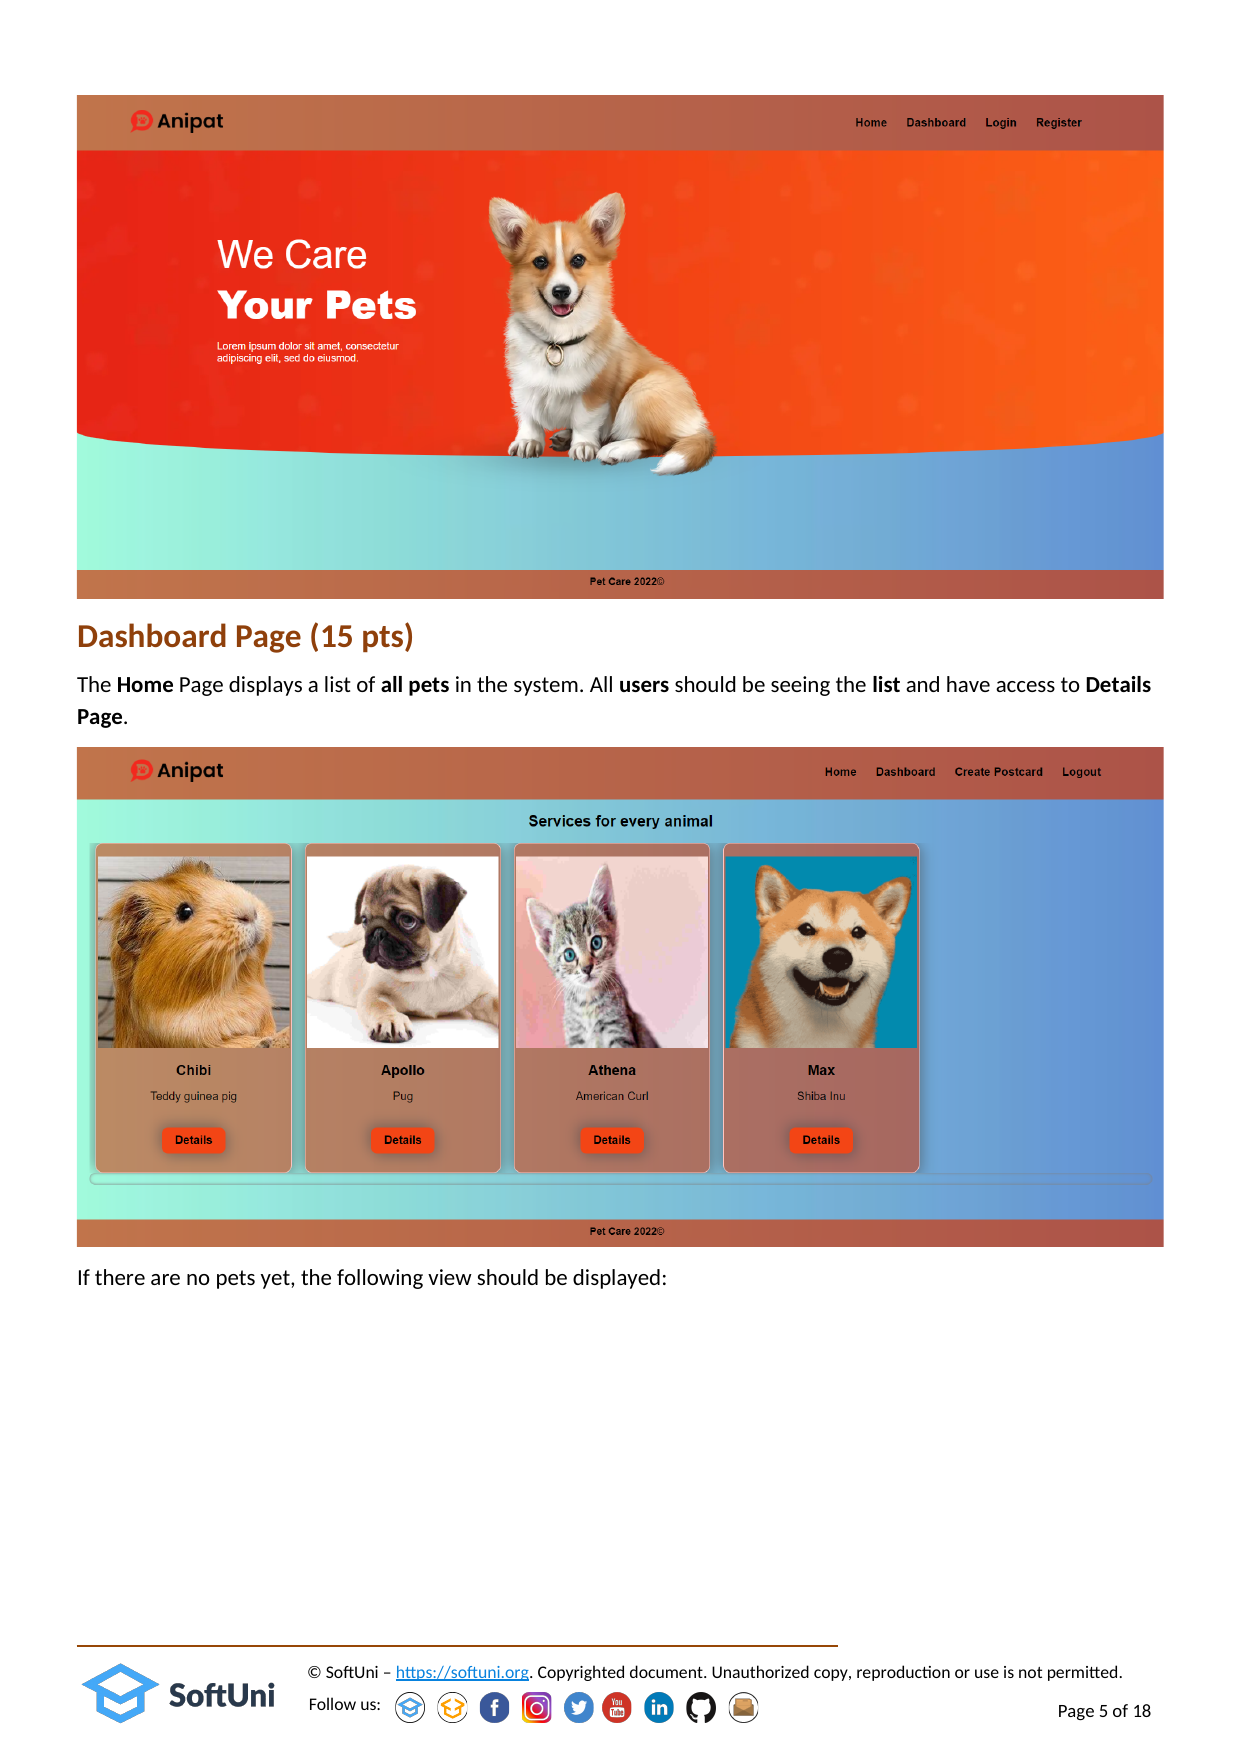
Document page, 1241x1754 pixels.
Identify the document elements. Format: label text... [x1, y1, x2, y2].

picture [686, 1692, 716, 1723]
picture [665, 1692, 674, 1701]
picture [76, 747, 1164, 1247]
picture [644, 1692, 653, 1701]
picture [602, 1692, 632, 1723]
picture [437, 1692, 468, 1723]
picture [479, 1692, 510, 1723]
text If there are no pets yet, the following view should be displayed: [77, 1263, 1163, 1291]
picture [665, 1714, 674, 1723]
text The Home Page displays a list of all pets in the system. All users should be seeing the list and have access to Details Page. [77, 670, 1163, 730]
picture [658, 1705, 667, 1714]
picture [728, 1692, 759, 1723]
picture [395, 1692, 425, 1723]
subtitle Dashboard Page (15 pts) [77, 615, 1163, 656]
picture [76, 95, 1164, 599]
picture [564, 1692, 594, 1723]
picture [75, 1658, 281, 1729]
picture [644, 1714, 653, 1723]
picture [522, 1692, 552, 1723]
